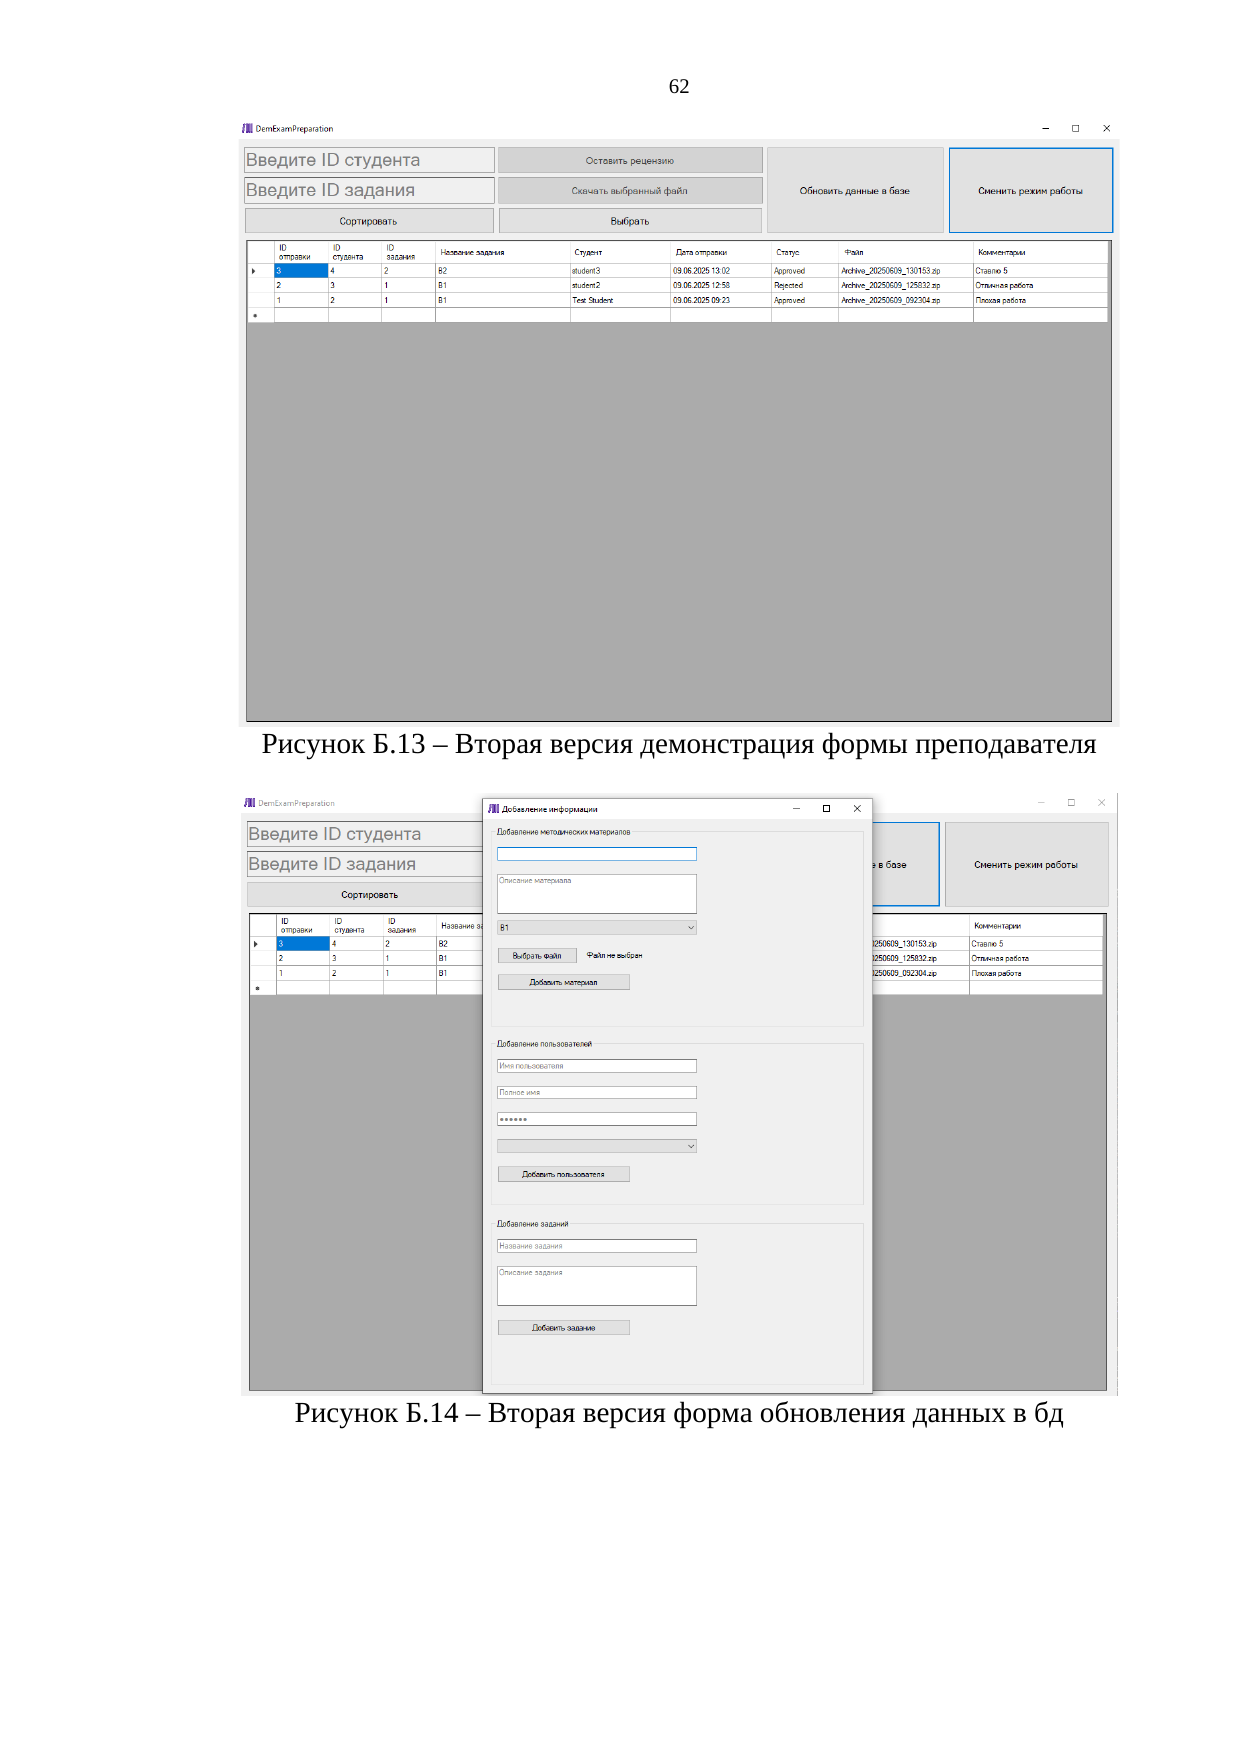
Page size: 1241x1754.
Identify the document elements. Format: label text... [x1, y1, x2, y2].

text Рисунок Б.13 – Вторая версия демонстрация формы преподавателя [177, 726, 1181, 760]
picture [241, 793, 1118, 1396]
picture [238, 122, 1120, 727]
text Рисунок Б.14 – Вторая версия форма обновления данных в бд [177, 1395, 1181, 1429]
